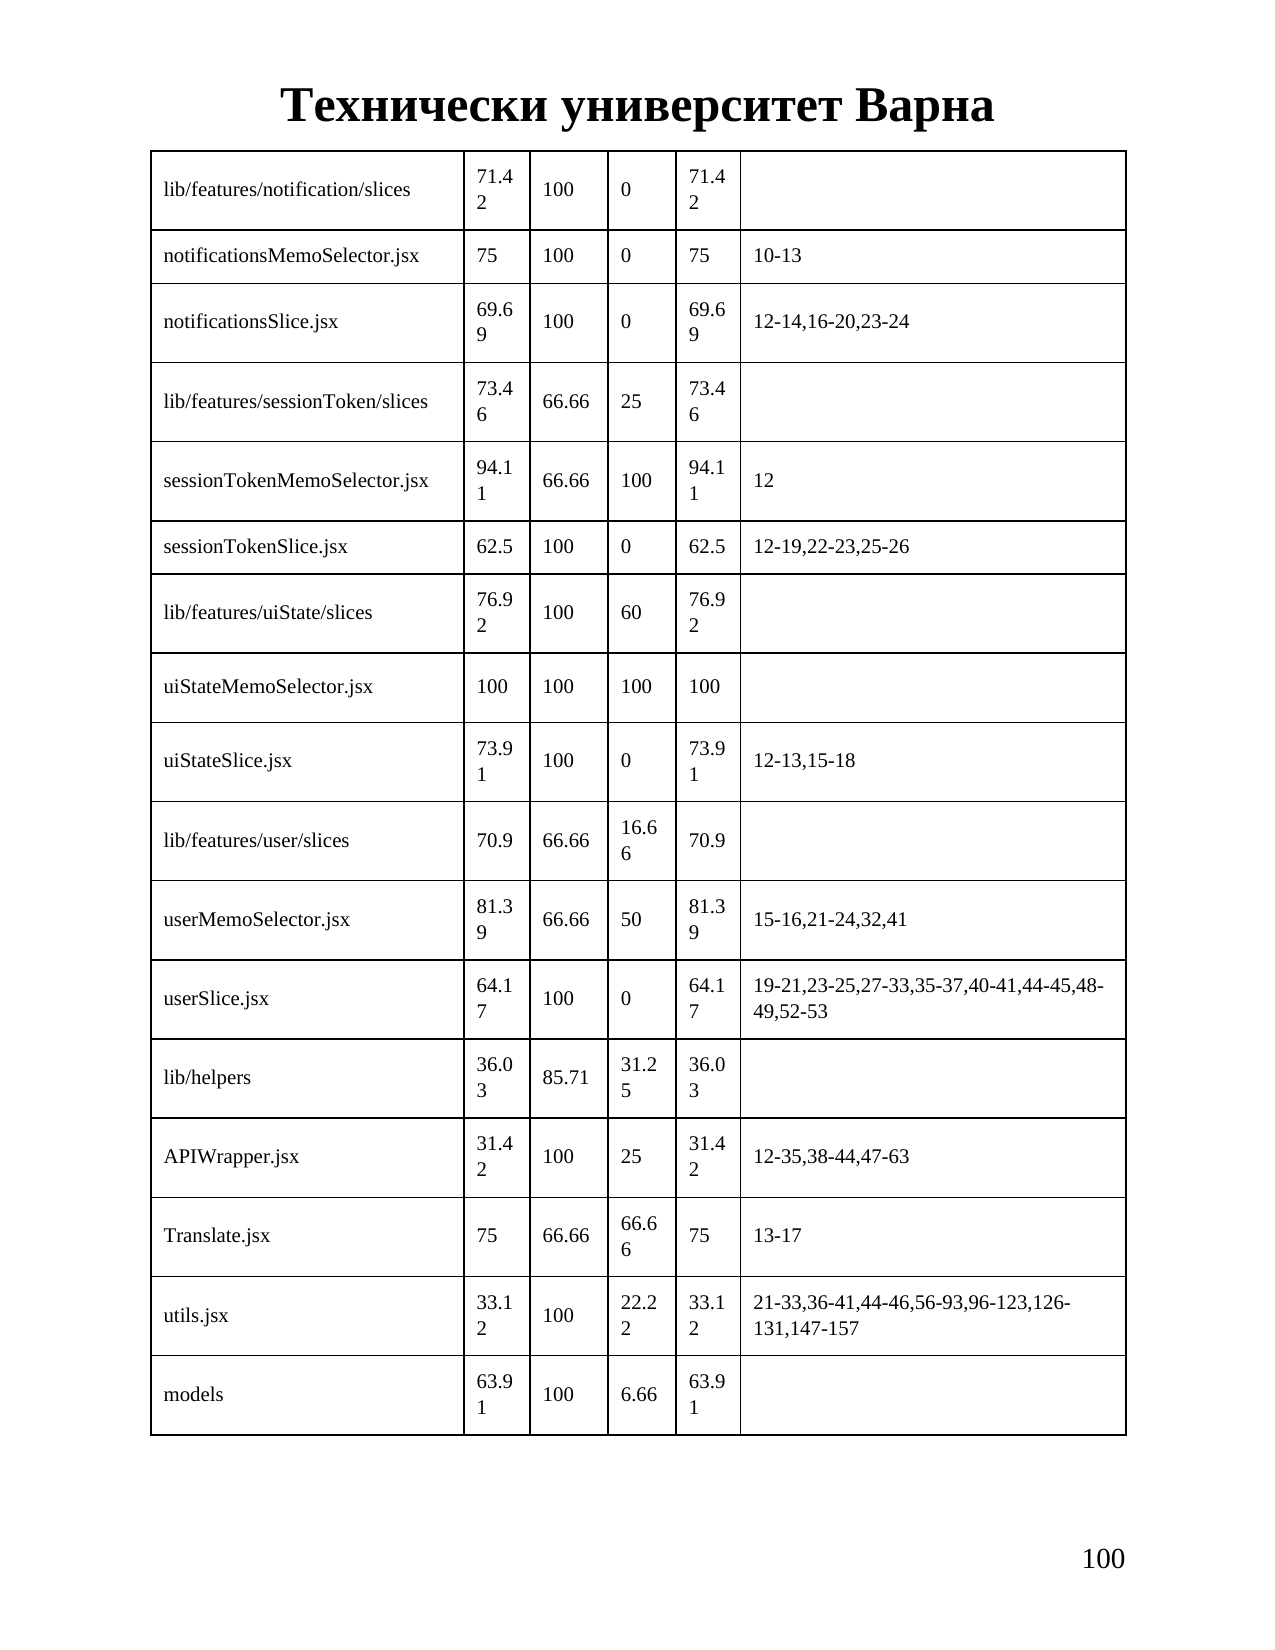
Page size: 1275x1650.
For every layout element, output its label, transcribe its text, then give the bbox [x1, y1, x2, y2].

table_cell 94.11 [465, 442, 529, 520]
table_cell 100 [465, 654, 529, 721]
table_cell [741, 654, 1125, 721]
table_cell 100 [531, 522, 607, 573]
table_cell [741, 802, 1125, 880]
table_cell [741, 152, 1125, 229]
table_cell userSlice.jsx [152, 961, 463, 1038]
table_cell [741, 363, 1125, 441]
table_cell 100 [531, 723, 607, 801]
table_cell 50 [609, 881, 675, 959]
table_cell 12-13,15-18 [741, 723, 1125, 801]
table_cell 66.66 [609, 1198, 675, 1276]
table_cell userMemoSelector.jsx [152, 881, 463, 959]
table_cell [741, 1040, 1125, 1117]
table_cell notificationsSlice.jsx [152, 284, 463, 362]
table_cell [741, 1356, 1125, 1434]
table_cell 0 [609, 961, 675, 1038]
table_cell 76.92 [677, 575, 740, 652]
table_cell 60 [609, 575, 675, 652]
table_cell lib/features/sessionToken/slices [152, 363, 463, 441]
table_cell 12 [741, 442, 1125, 520]
table_cell uiStateSlice.jsx [152, 723, 463, 801]
table_cell 75 [677, 231, 740, 282]
table_cell lib/features/uiState/slices [152, 575, 463, 652]
table_cell 69.69 [465, 284, 529, 362]
table_cell 81.39 [465, 881, 529, 959]
table_cell 63.91 [677, 1356, 740, 1434]
table_cell 73.46 [465, 363, 529, 441]
table_cell 100 [609, 442, 675, 520]
table_cell 0 [609, 522, 675, 573]
table_cell 0 [609, 231, 675, 282]
table_cell 70.9 [677, 802, 740, 880]
table_cell sessionTokenSlice.jsx [152, 522, 463, 573]
table_cell 25 [609, 363, 675, 441]
table_cell 66.66 [531, 363, 607, 441]
table_cell 75 [465, 1198, 529, 1276]
table_cell 62.5 [677, 522, 740, 573]
table_cell 25 [609, 1119, 675, 1196]
table_cell utils.jsx [152, 1277, 463, 1355]
table_cell 100 [531, 284, 607, 362]
table_cell 0 [609, 284, 675, 362]
table_cell 12-14,16-20,23-24 [741, 284, 1125, 362]
table_cell lib/features/notification/slices [152, 152, 463, 229]
table_cell models [152, 1356, 463, 1434]
table_cell 36.03 [465, 1040, 529, 1117]
table_cell lib/features/user/slices [152, 802, 463, 880]
table_cell 12-35,38-44,47-63 [741, 1119, 1125, 1196]
table_cell 6.66 [609, 1356, 675, 1434]
table_cell [741, 575, 1125, 652]
table_cell 31.42 [677, 1119, 740, 1196]
table_cell 19-21,23-25,27-33,35-37,40-41,44-45,48-49,52-53 [741, 961, 1125, 1038]
table_cell 13-17 [741, 1198, 1125, 1276]
table_cell 16.66 [609, 802, 675, 880]
table_cell 100 [531, 1356, 607, 1434]
table_cell 100 [531, 231, 607, 282]
table_cell 31.42 [465, 1119, 529, 1196]
table_cell 100 [677, 654, 740, 721]
table_cell 33.12 [677, 1277, 740, 1355]
table_cell 100 [531, 961, 607, 1038]
table_cell 36.03 [677, 1040, 740, 1117]
table_cell sessionTokenMemoSelector.jsx [152, 442, 463, 520]
table_cell 73.91 [465, 723, 529, 801]
table_cell APIWrapper.jsx [152, 1119, 463, 1196]
table_cell 100 [531, 1119, 607, 1196]
table_cell 100 [609, 654, 675, 721]
table_cell 76.92 [465, 575, 529, 652]
table_cell 66.66 [531, 802, 607, 880]
table_cell 10-13 [741, 231, 1125, 282]
table_cell 62.5 [465, 522, 529, 573]
table_cell 100 [531, 575, 607, 652]
table_cell 100 [531, 1277, 607, 1355]
table_cell 71.42 [465, 152, 529, 229]
table_cell Translate.jsx [152, 1198, 463, 1276]
table_cell 75 [677, 1198, 740, 1276]
table_cell 12-19,22-23,25-26 [741, 522, 1125, 573]
table_cell 100 [531, 654, 607, 721]
table_cell 64.17 [465, 961, 529, 1038]
table_cell 75 [465, 231, 529, 282]
table_cell 81.39 [677, 881, 740, 959]
table_cell lib/helpers [152, 1040, 463, 1117]
table_cell 15-16,21-24,32,41 [741, 881, 1125, 959]
table_cell 66.66 [531, 881, 607, 959]
table_cell 31.25 [609, 1040, 675, 1117]
table_cell 70.9 [465, 802, 529, 880]
table_cell 0 [609, 723, 675, 801]
table_cell 94.11 [677, 442, 740, 520]
table_cell 21-33,36-41,44-46,56-93,96-123,126-131,147-157 [741, 1277, 1125, 1355]
table_cell 73.91 [677, 723, 740, 801]
table_cell uiStateMemoSelector.jsx [152, 654, 463, 721]
table_cell 69.69 [677, 284, 740, 362]
table_cell 64.17 [677, 961, 740, 1038]
table_cell 66.66 [531, 1198, 607, 1276]
table_cell 100 [531, 152, 607, 229]
table_cell 66.66 [531, 442, 607, 520]
table_cell 63.91 [465, 1356, 529, 1434]
table_cell 0 [609, 152, 675, 229]
table_cell 22.22 [609, 1277, 675, 1355]
table_cell 71.42 [677, 152, 740, 229]
table_cell 73.46 [677, 363, 740, 441]
table_cell 85.71 [531, 1040, 607, 1117]
table_cell notificationsMemoSelector.jsx [152, 231, 463, 282]
table_cell 33.12 [465, 1277, 529, 1355]
